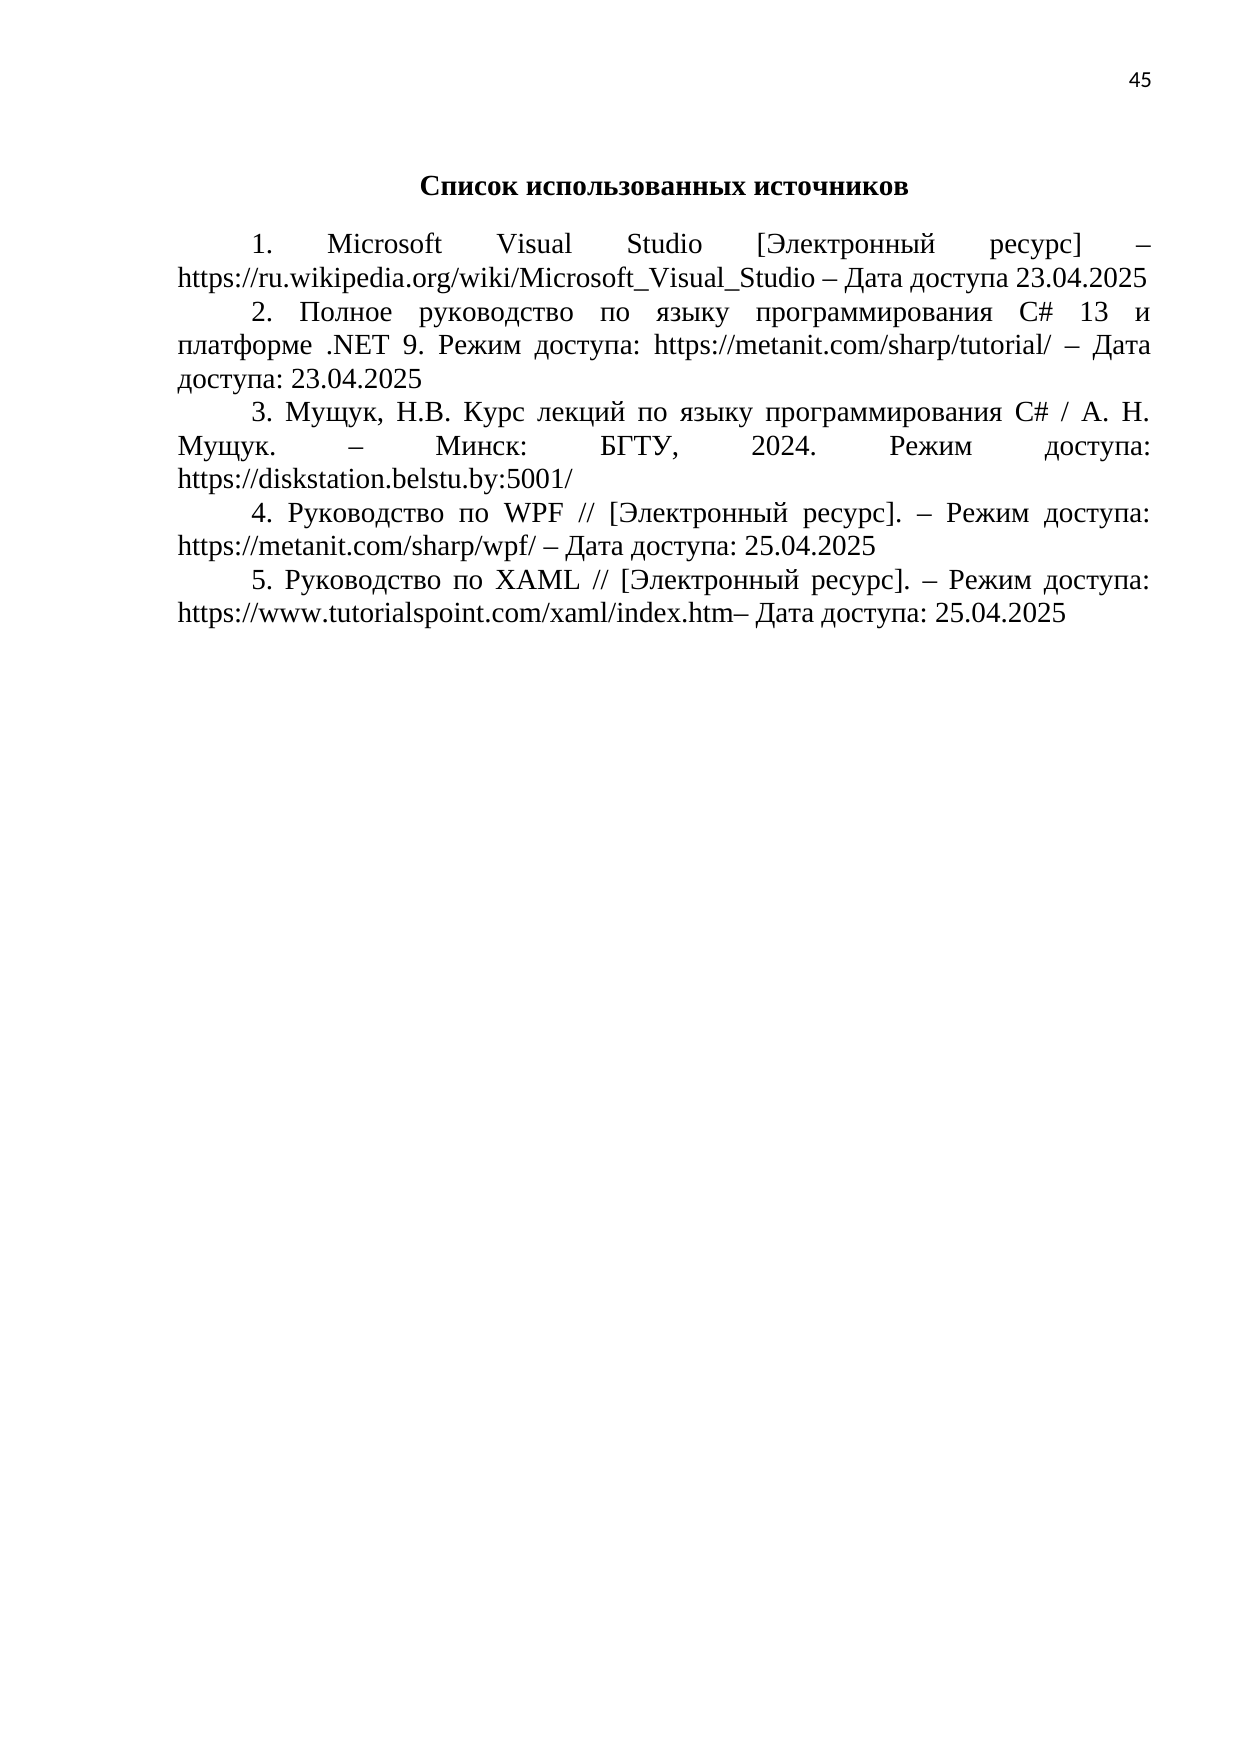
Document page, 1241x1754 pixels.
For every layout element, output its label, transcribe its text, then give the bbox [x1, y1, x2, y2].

text 4. Руководство по WPF // [Электронный ресурс]. – Режим доступа: https://metanit.com/sharp/wpf/ – Дата доступа: 25.04.2025 [177, 495, 1152, 562]
text 1. Microsoft Visual Studio [Электронный ресурс] – https://ru.wikipedia.org/wiki/Microsoft_Visual_Studio – Дата доступа 23.04.2025 [177, 227, 1152, 294]
text 5. Руководство по XAML // [Электронный ресурс]. – Режим доступа: https://www.tutorialspoint.com/xaml/index.htm– Дата доступа: 25.04.2025 [177, 562, 1152, 629]
text 2. Полное руководство по языку программирования C# 13 и платформе .NET 9. Режим доступа: https://metanit.com/sharp/tutorial/ – Дата доступа: 23.04.2025 [177, 294, 1152, 394]
text 3. Мущук, Н.В. Курс лекций по языку программирования C# / А. Н. Мущук. – Минск: БГТУ, 2024. Режим доступа: https://diskstation.belstu.by:5001/ [177, 394, 1152, 495]
subtitle Список использованных источников [177, 168, 1152, 202]
